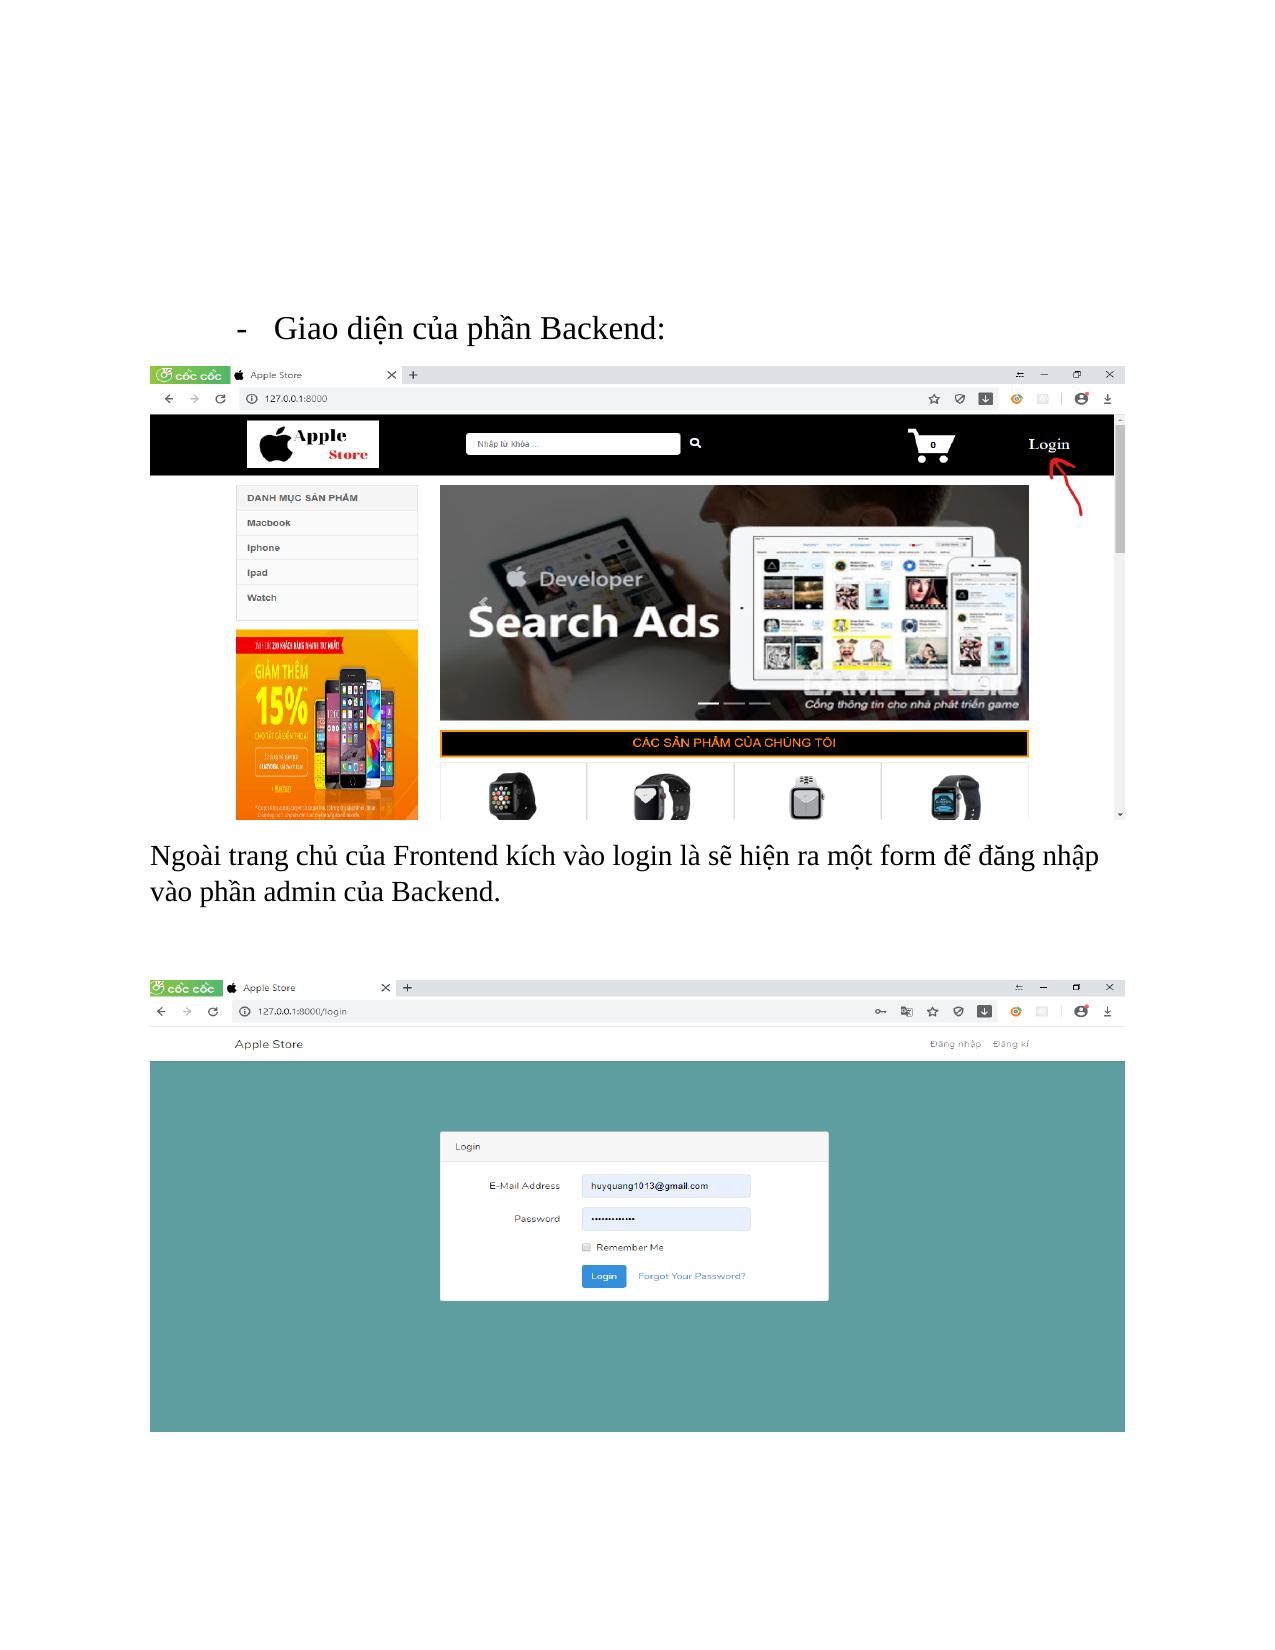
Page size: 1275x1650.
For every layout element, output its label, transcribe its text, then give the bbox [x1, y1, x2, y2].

picture [150, 366, 1125, 820]
picture [150, 980, 1125, 1432]
list Giao diện của phần Backend: [236, 308, 1125, 347]
text Ngoài trang chủ của Frontend kích vào login là sẽ hiện ra một form để đăng nhập vào phần admin của Backend. [150, 838, 1125, 908]
